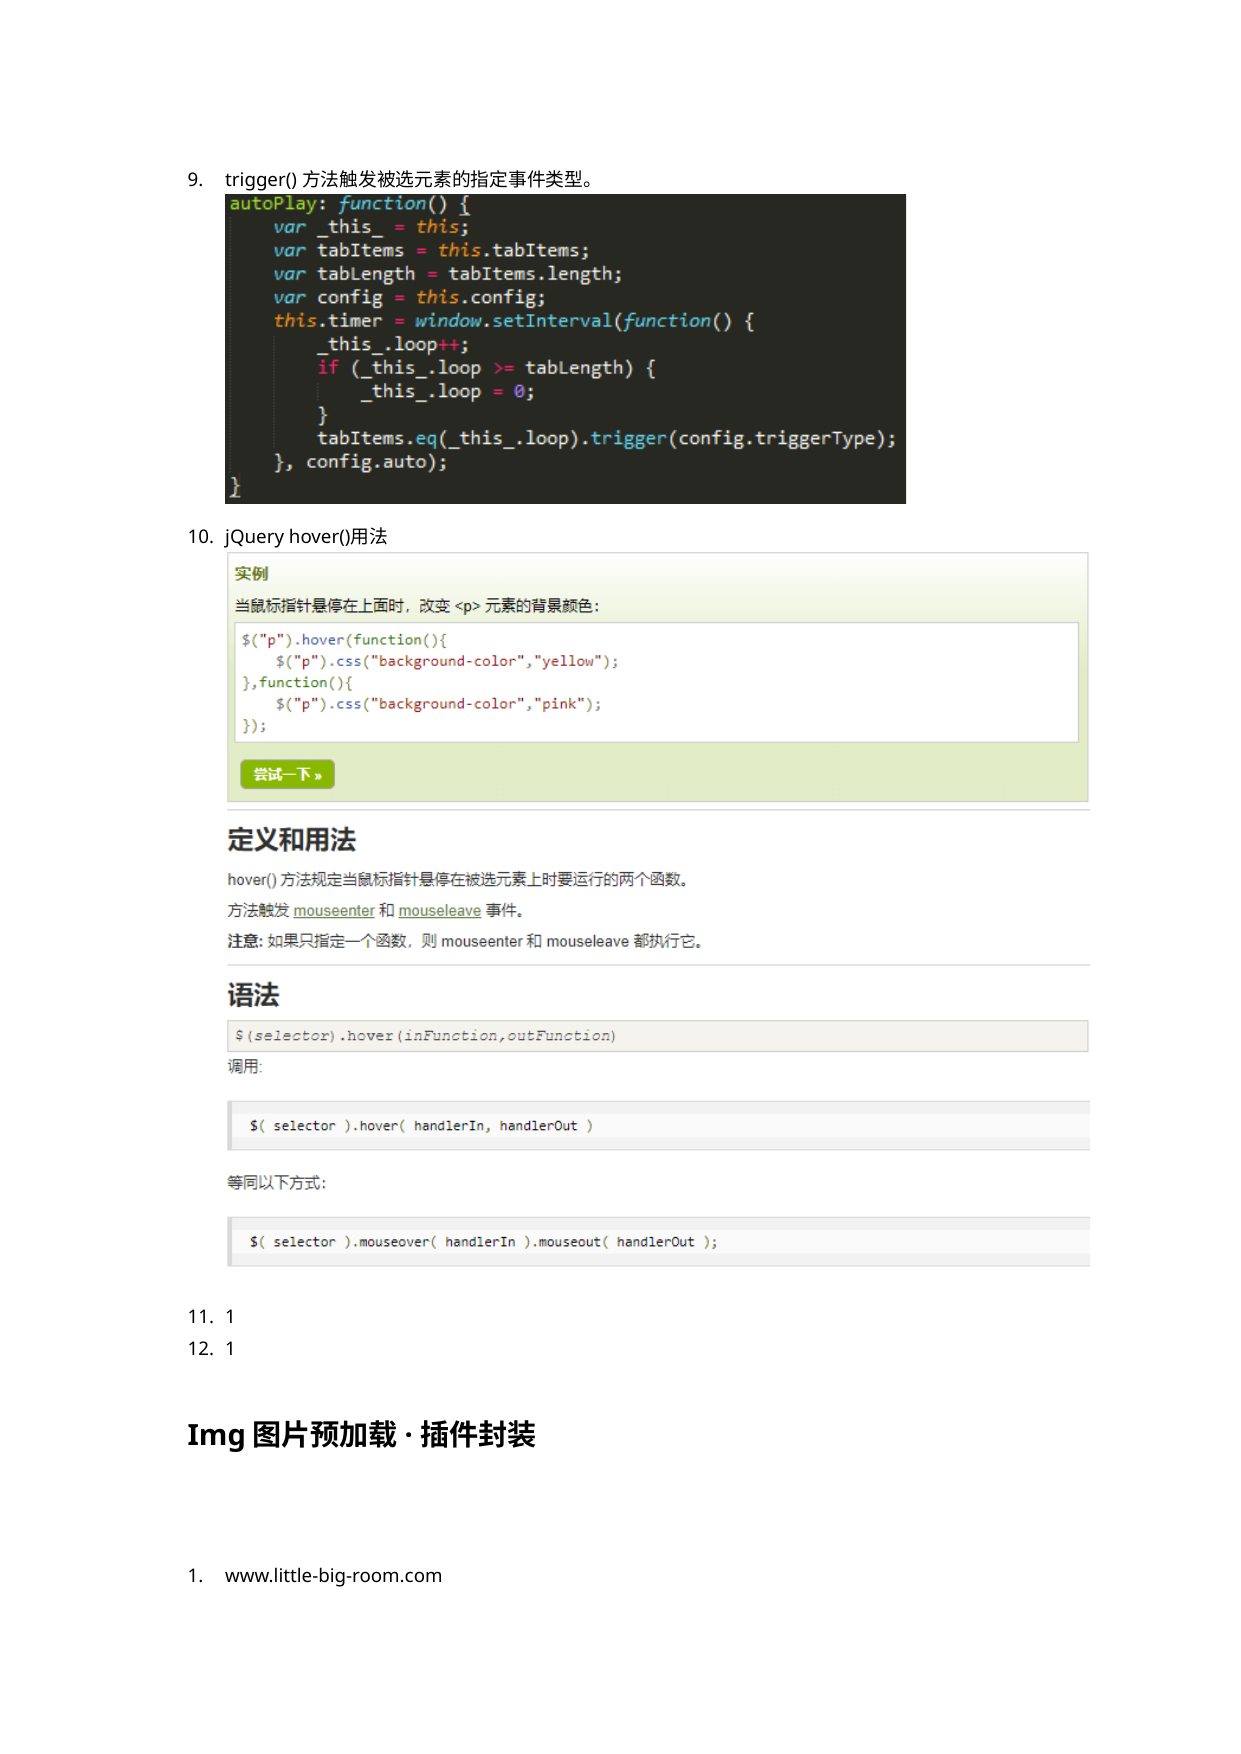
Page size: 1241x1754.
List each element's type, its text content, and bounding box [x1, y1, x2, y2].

subtitle Img图片预加载 · 插件封装 [187, 1400, 1053, 1465]
list www.little-big-room.com [187, 1559, 1053, 1591]
list jQuery hover()用法 [187, 519, 1053, 552]
picture [225, 552, 1091, 1269]
picture [225, 194, 907, 504]
list trigger() 方法触发被选元素的指定事件类型。 [187, 162, 1053, 194]
list 1 [187, 1299, 1053, 1332]
list 1 [187, 1332, 1053, 1364]
